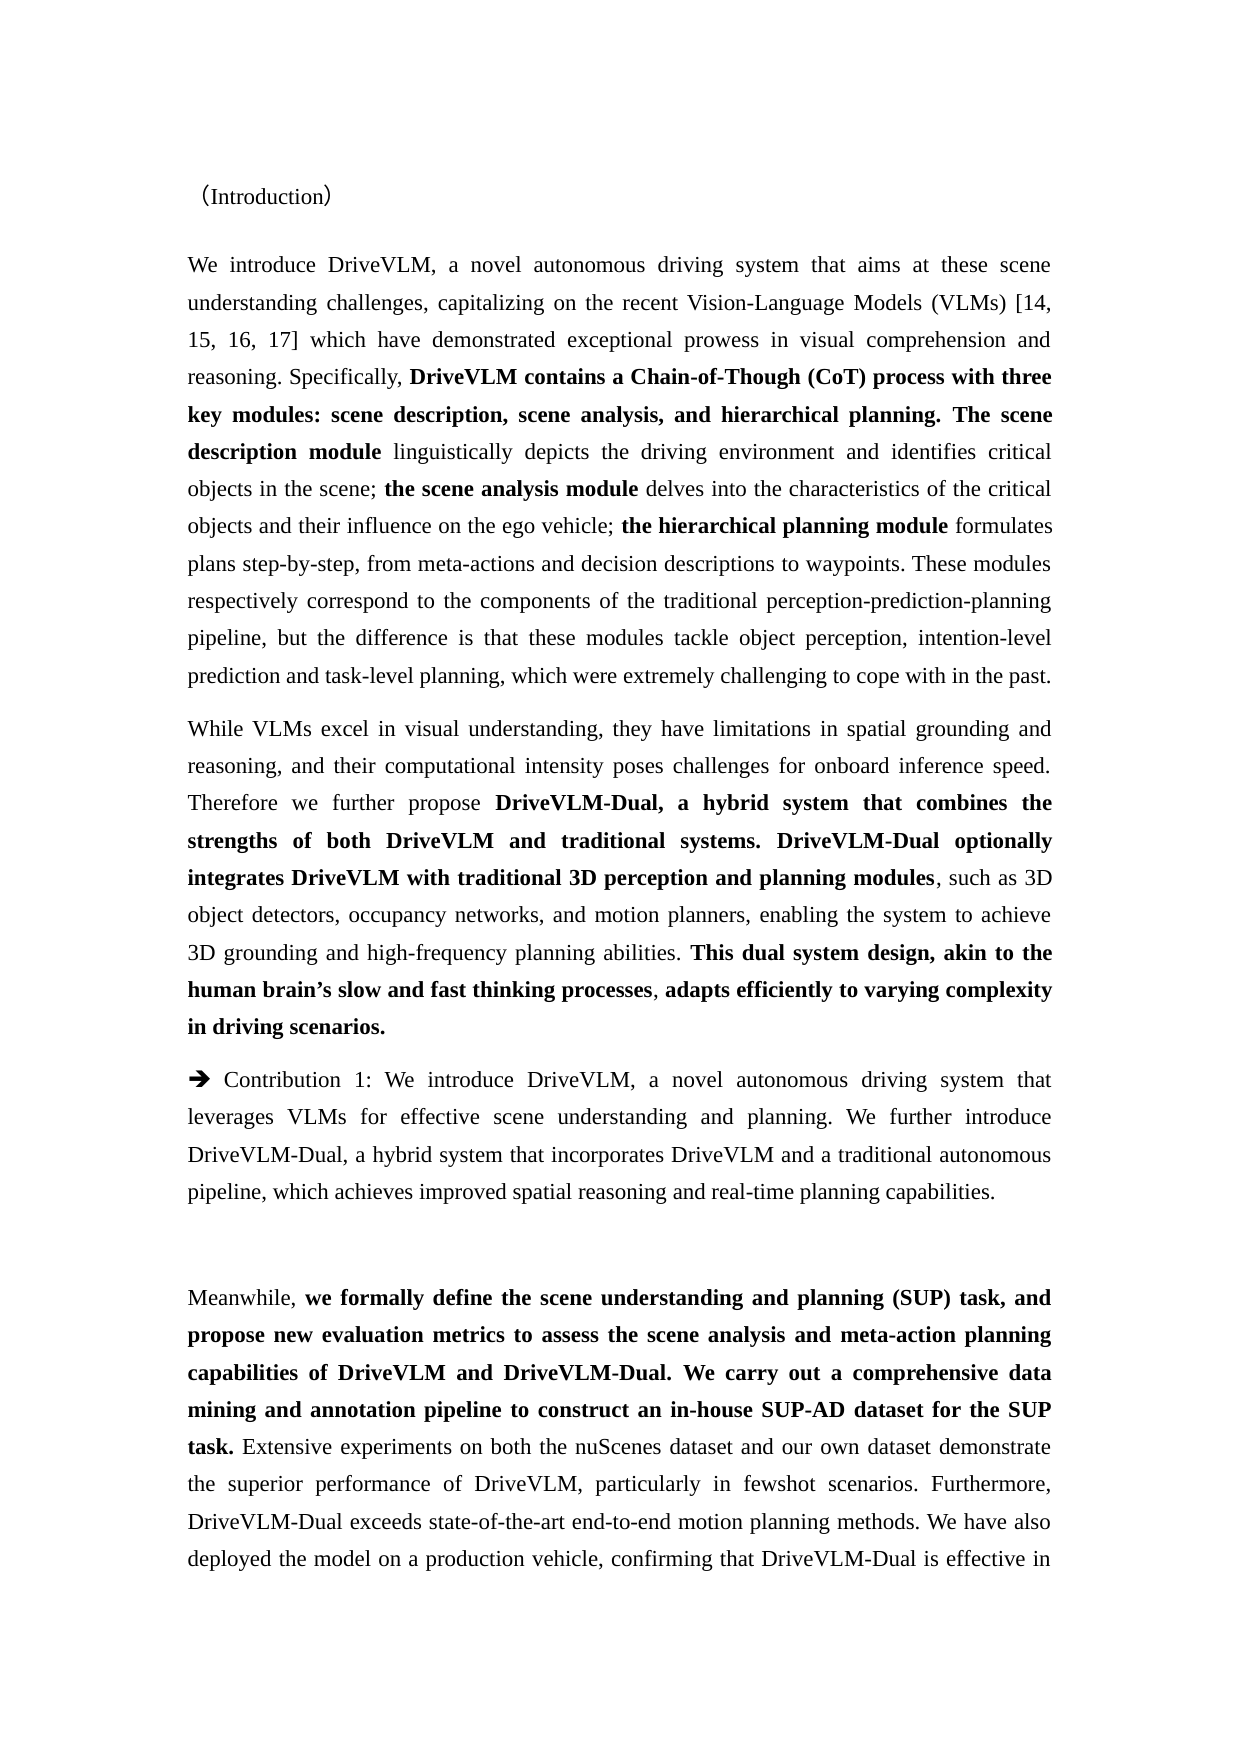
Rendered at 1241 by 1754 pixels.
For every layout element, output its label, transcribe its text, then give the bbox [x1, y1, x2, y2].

text While VLMs excel in visual understanding, they have limitations in spatial grounding and reasoning, and their computational intensity poses challenges for onboard inference speed. Therefore we further propose DriveVLM-Dual, a hybrid system that combines the strengths of both DriveVLM and traditional systems. DriveVLM-Dual optionally integrates DriveVLM with traditional 3D perception and planning modules, such as 3D object detectors, occupancy networks, and motion planners, enabling the system to achieve 3D grounding and high-frequency planning abilities. This dual system design, akin to the human brain’s slow and fast thinking processes, adapts efficiently to varying complexity in driving scenarios. [187, 712, 1053, 1043]
text We introduce DriveVLM, a novel autonomous driving system that aims at these scene understanding challenges, capitalizing on the recent Vision-Language Models (VLMs) [14, 15, 16, 17] which have demonstrated exceptional prowess in visual comprehension and reasoning. Specifically, DriveVLM contains a Chain-of-Though (CoT) process with three key modules: scene description, scene analysis, and hierarchical planning. The scene description module linguistically depicts the driving environment and identifies critical objects in the scene; the scene analysis module delves into the characteristics of the critical objects and their influence on the ego vehicle; the hierarchical planning module formulates plans step-by-step, from meta-actions and decision descriptions to waypoints. These modules respectively correspond to the components of the traditional perception-prediction-planning pipeline, but the difference is that these modules tackle object perception, intention-level prediction and task-level planning, which were extremely challenging to cope with in the past. [187, 248, 1053, 691]
text （Introduction） [187, 162, 1053, 227]
text Contribution 1: We introduce DriveVLM, a novel autonomous driving system that leverages VLMs for effective scene understanding and planning. We further introduce DriveVLM-Dual, a hybrid system that incorporates DriveVLM and a traditional autonomous pipeline, which achieves improved spatial reasoning and real-time planning capabilities. [187, 1063, 1053, 1207]
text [187, 1281, 1053, 1574]
